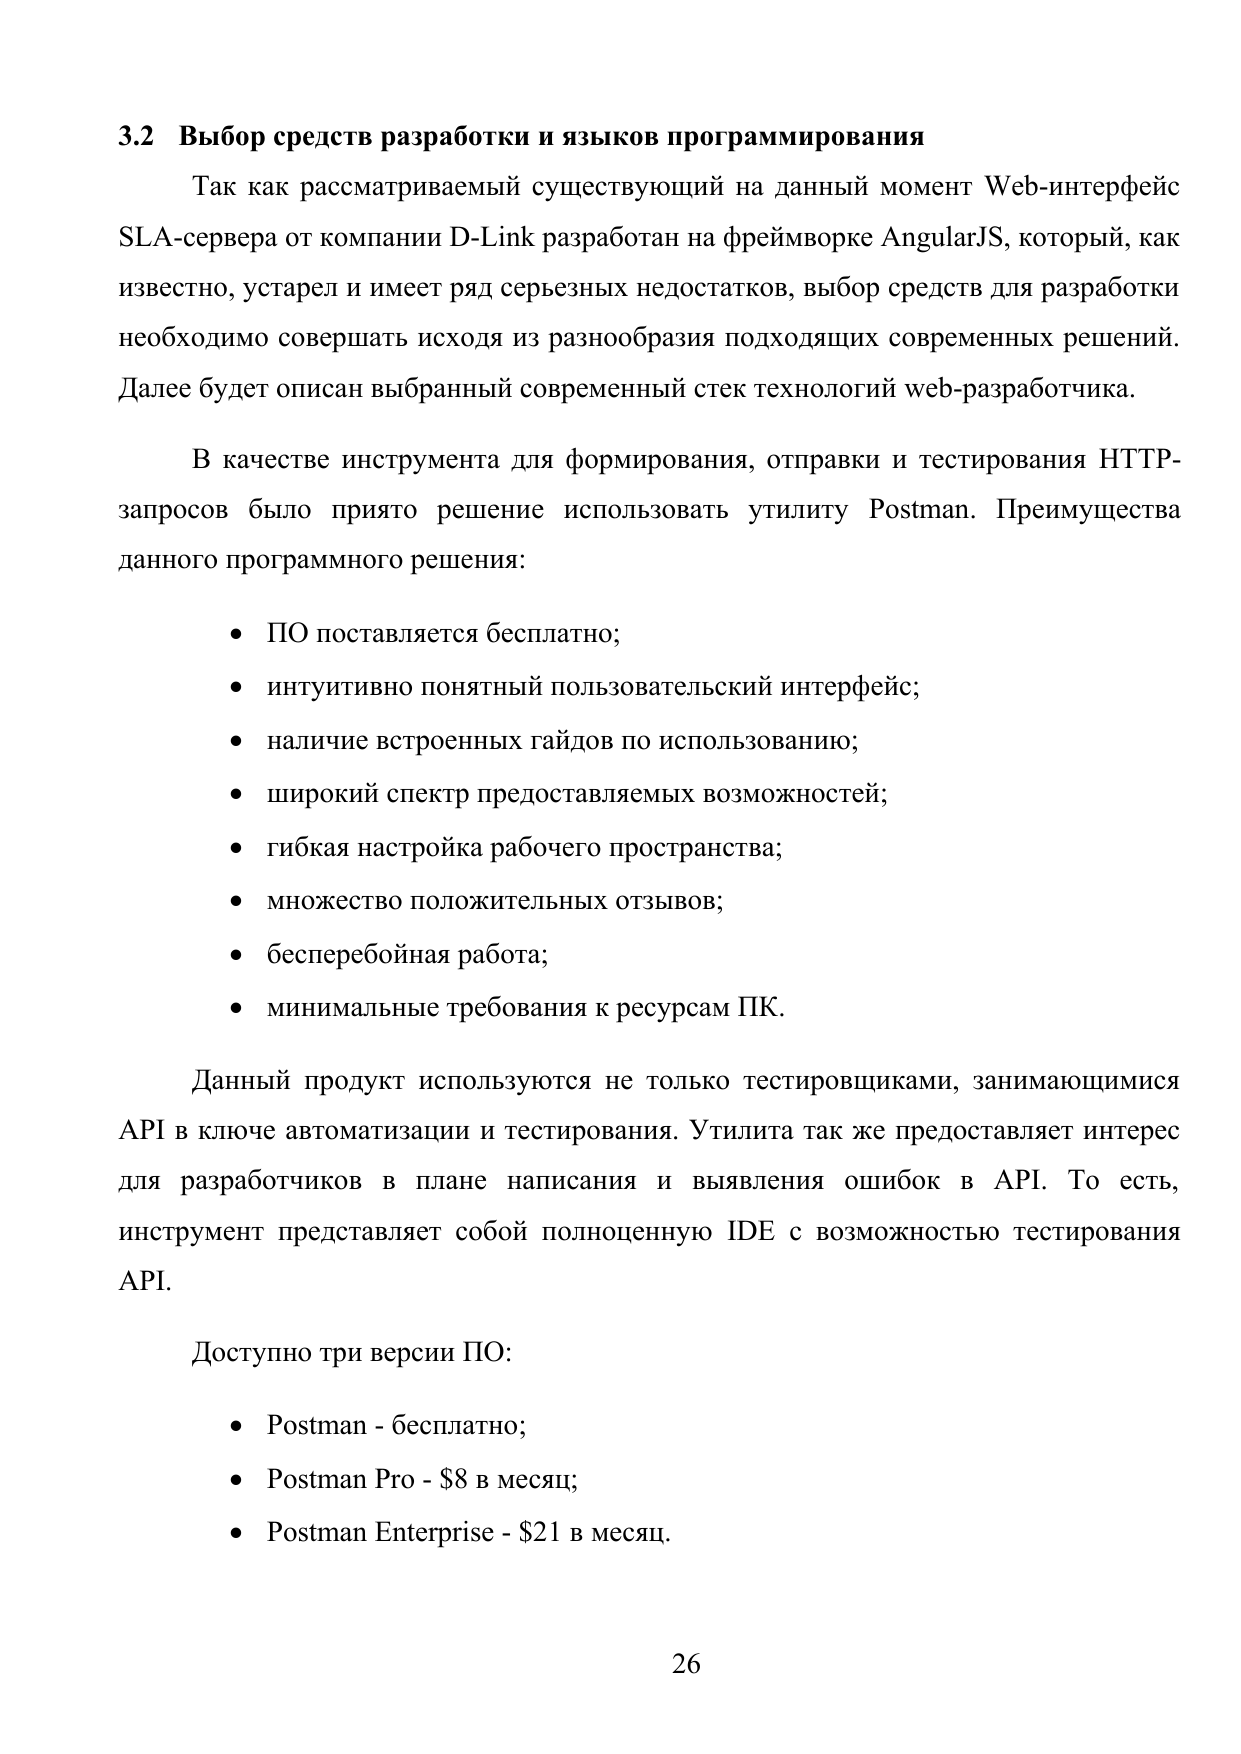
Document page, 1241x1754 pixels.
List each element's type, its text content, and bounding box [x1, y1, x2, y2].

list Postman Pro - $8 в месяц; [229, 1459, 1181, 1494]
list множество положительных отзывов; [229, 880, 1181, 916]
list интуитивно понятный пользовательский интерфейс; [229, 666, 1181, 702]
text Доступно три версии ПО: [118, 1334, 1181, 1368]
text Данный продукт используются не только тестировщиками, занимающимися API в ключе автоматизации и тестирования. Утилита так же предоставляет интерес для разработчиков в плане написания и выявления ошибок в API. То есть, инструмент представляет собой полноценную IDE с возможностью тестирования API. [118, 1062, 1181, 1297]
subtitle Выбор средств разработки и языков программирования [118, 118, 1181, 152]
text В качестве инструмента для формирования, отправки и тестирования HTTP-запросов было приято решение использовать утилиту Postman. Преимущества данного программного решения: [118, 441, 1181, 575]
list наличие встроенных гайдов по использованию; [229, 720, 1181, 755]
list широкий спектр предоставляемых возможностей; [229, 773, 1181, 809]
list Postman - бесплатно; [229, 1405, 1181, 1441]
list гибкая настройка рабочего пространства; [229, 827, 1181, 862]
list бесперебойная работа; [229, 934, 1181, 969]
text Так как рассматриваемый существующий на данный момент Web-интерфейс SLA-сервера от компании D-Link разработан на фреймворке AngularJS, который, как известно, устарел и имеет ряд серьезных недостатков, выбор средств для разработки необходимо совершать исходя из разнообразия подходящих современных решений. Далее будет описан выбранный современный стек технологий web-разработчика. [118, 168, 1181, 403]
list минимальные требования к ресурсам ПК. [229, 987, 1181, 1023]
list ПО поставляется бесплатно; [229, 613, 1181, 648]
list Postman Enterprise - $21 в месяц. [229, 1512, 1181, 1548]
